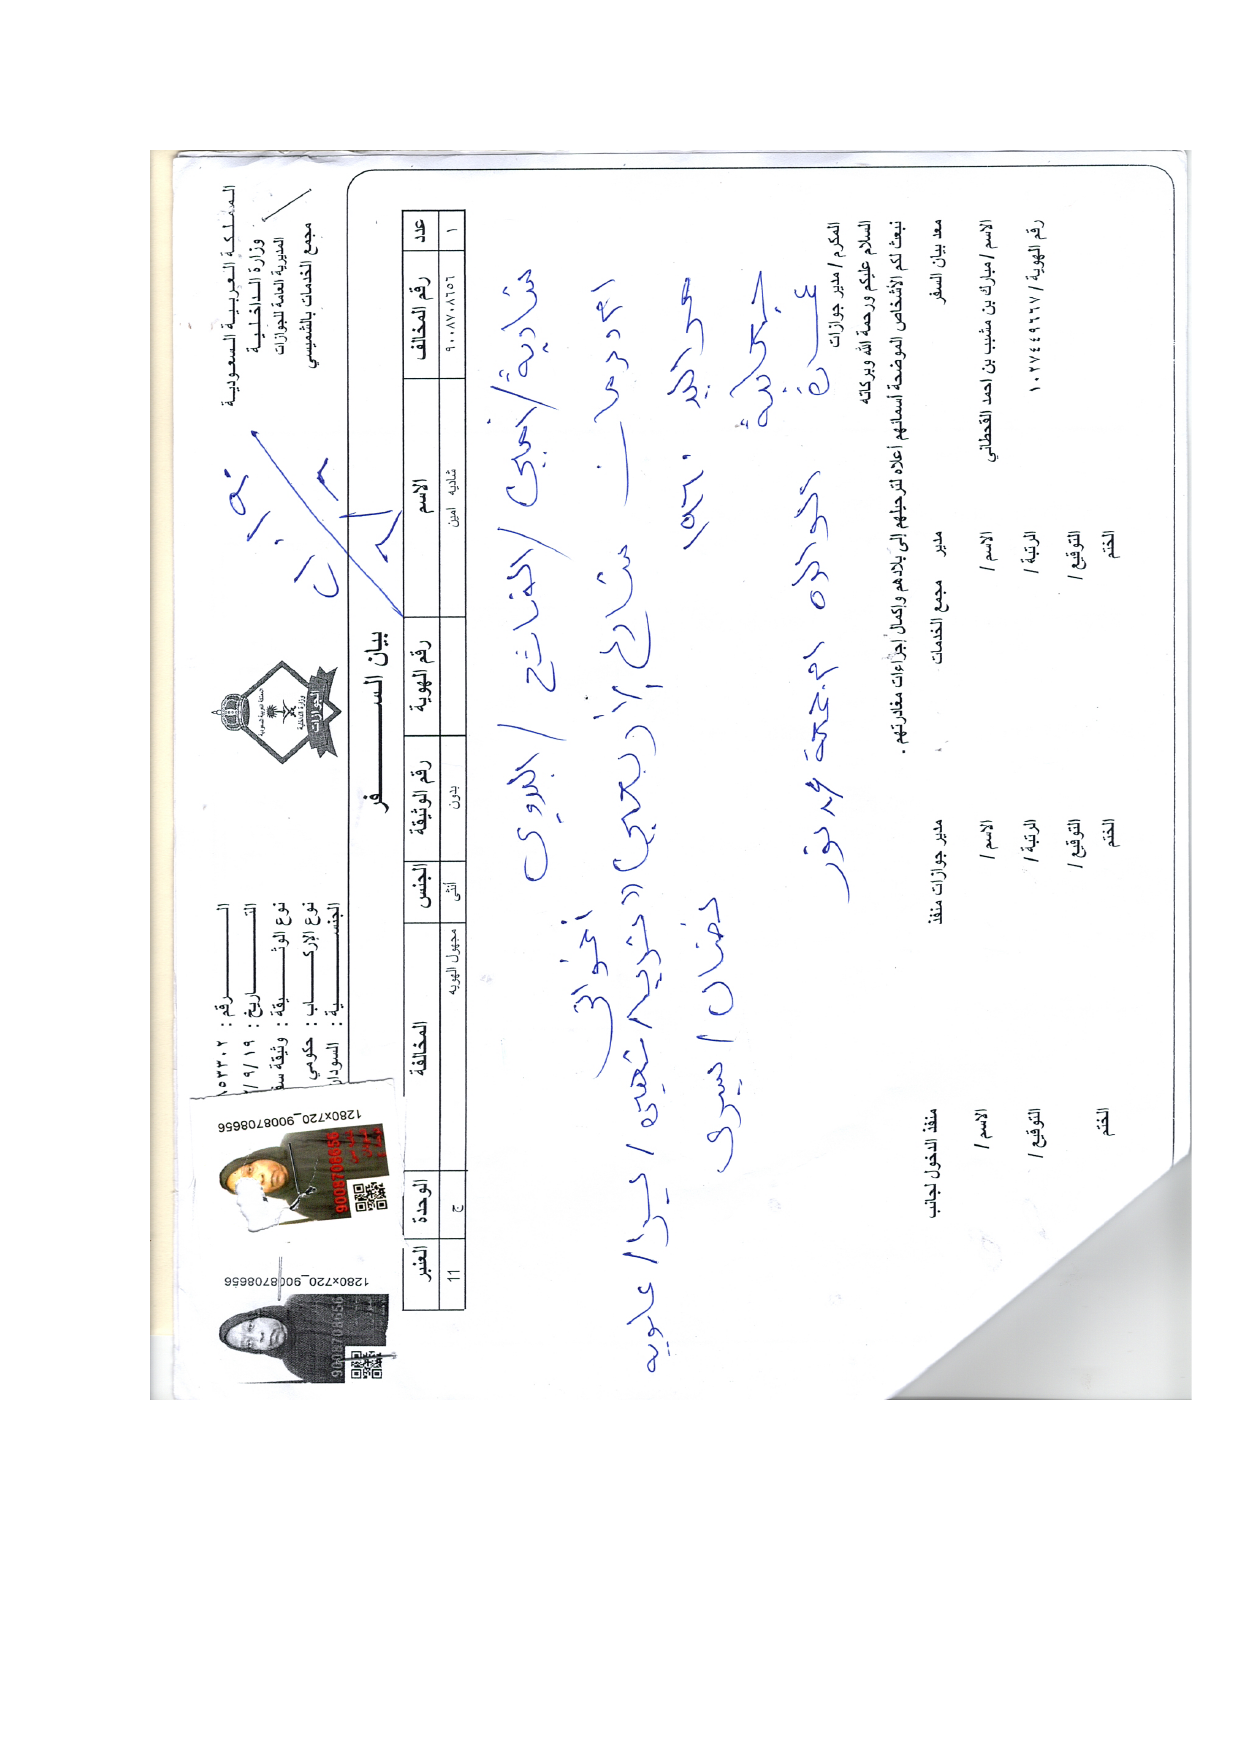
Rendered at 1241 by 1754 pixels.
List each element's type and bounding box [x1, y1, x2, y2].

picture [150, 150, 1192, 1400]
